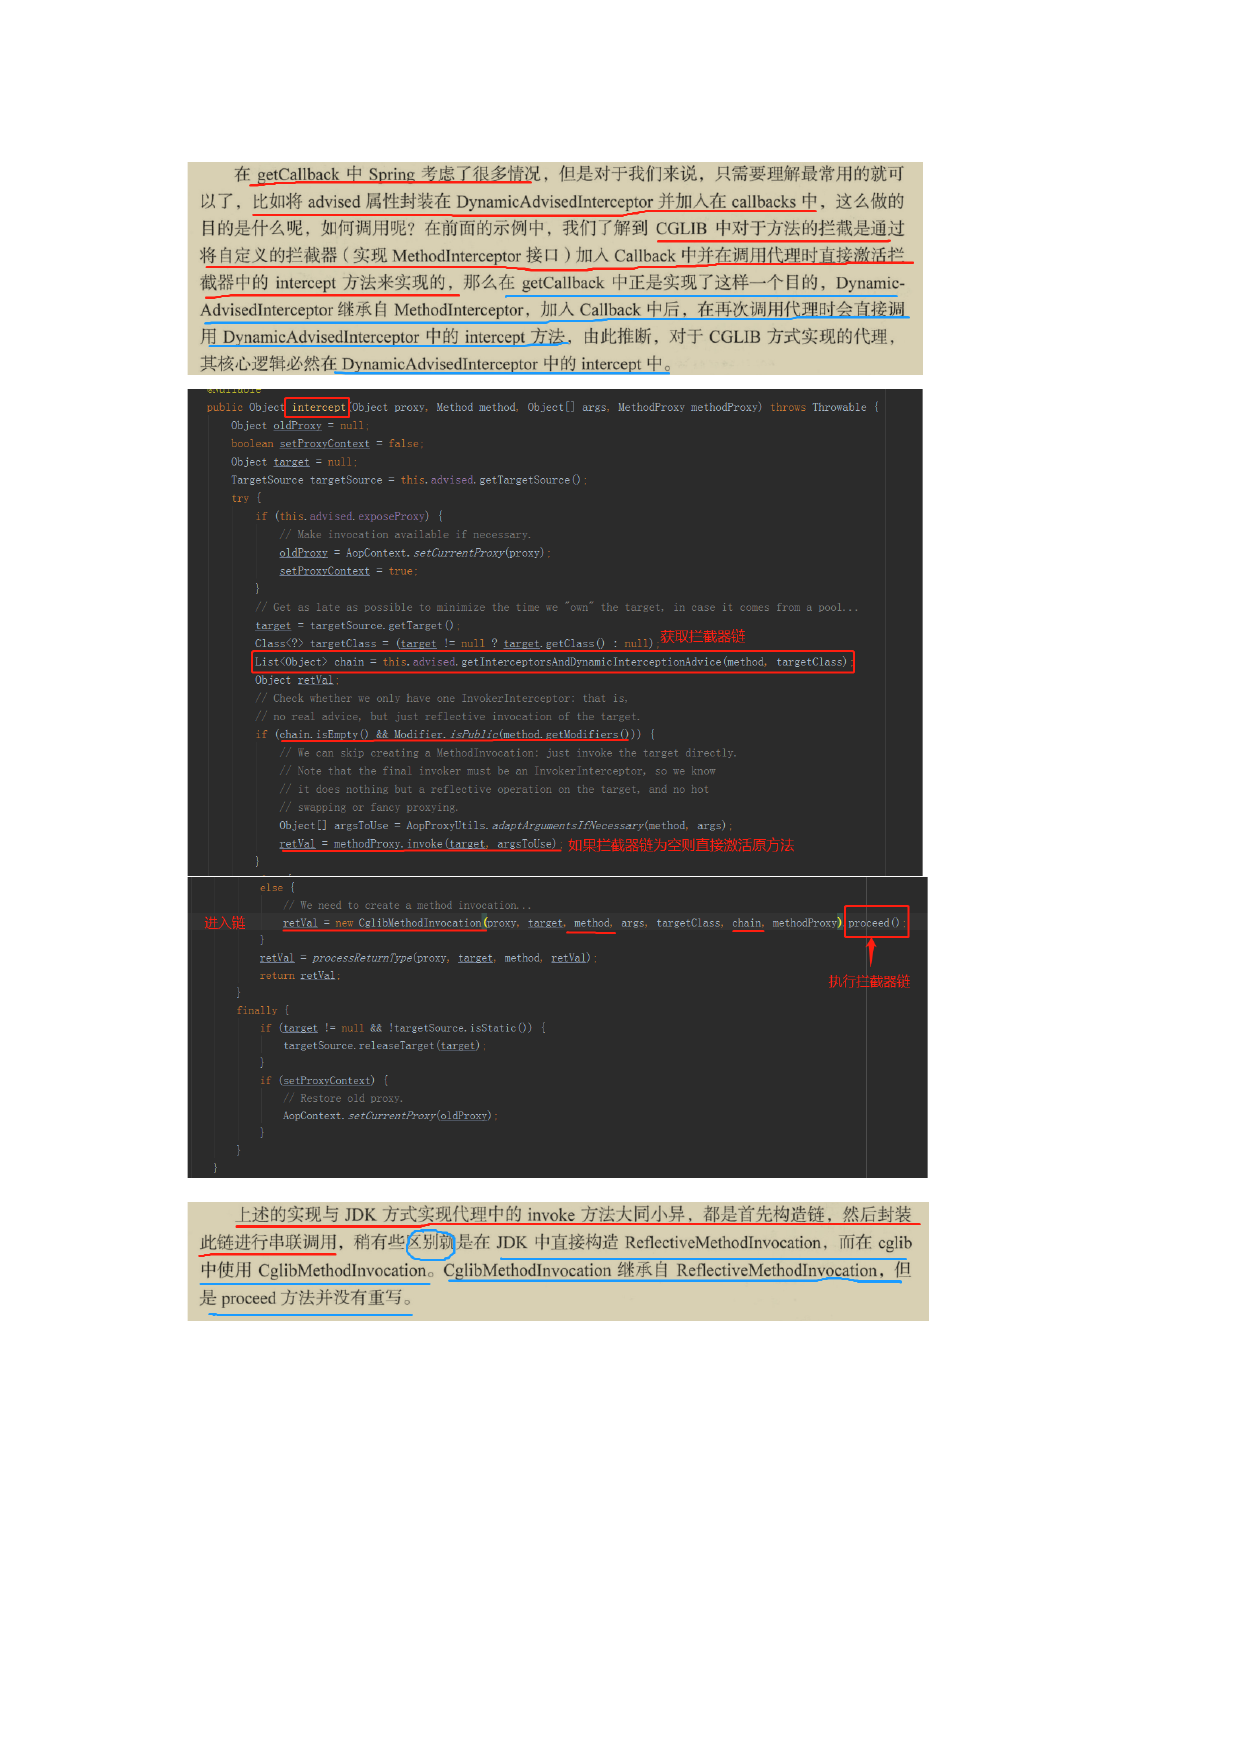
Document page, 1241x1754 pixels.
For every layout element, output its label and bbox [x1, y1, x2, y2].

picture [187, 877, 928, 1178]
picture [187, 1202, 929, 1321]
picture [187, 162, 923, 375]
picture [187, 389, 923, 876]
